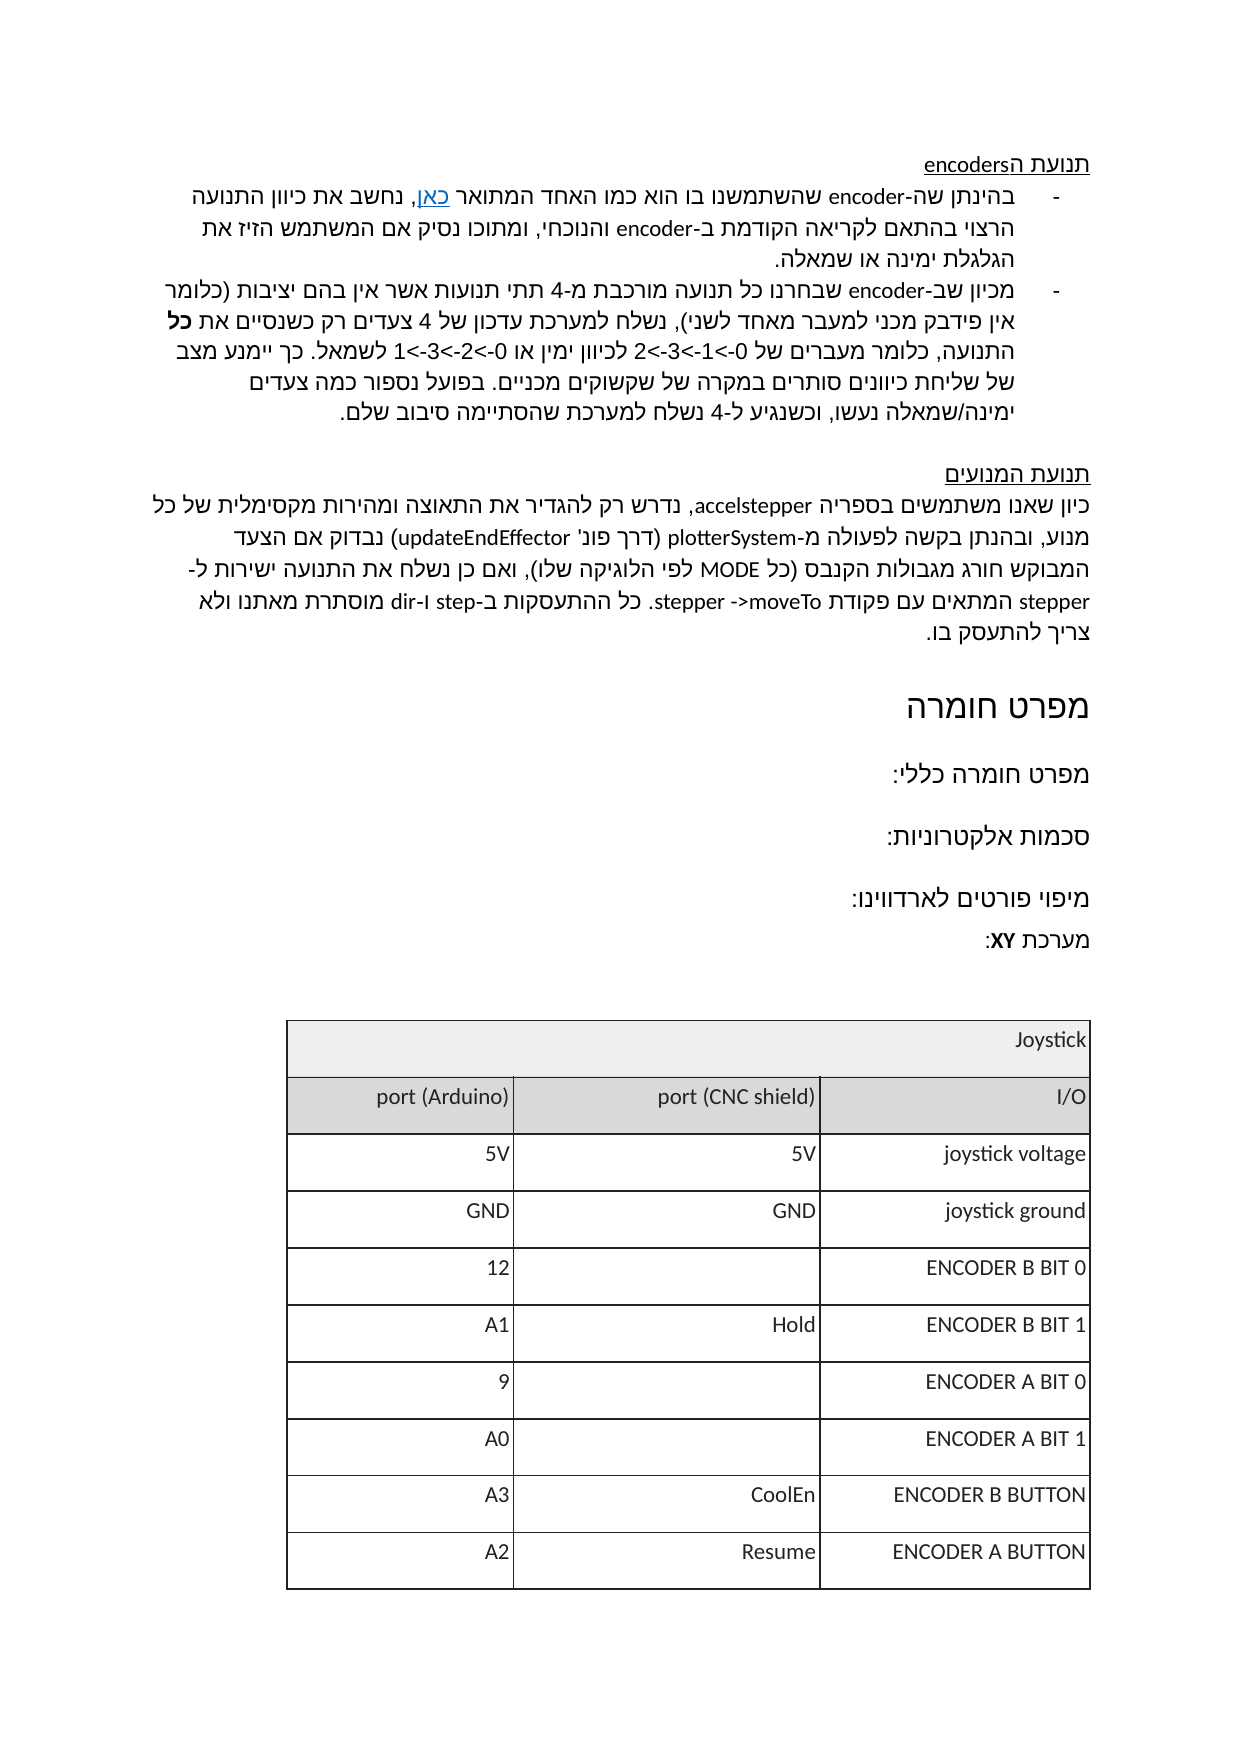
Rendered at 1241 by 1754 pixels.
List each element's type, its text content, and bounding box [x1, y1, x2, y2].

subtitle מפרט חומרה [150, 687, 1090, 725]
text כיון שאנו משתמשים בספריה accelstepper, נדרש רק להגדיר את התאוצה ומהירות מקסימלית של כל מנוע, ובהנתן בקשה לפעולה מ-plotterSystem (דרך פונ' updateEndEffector) נבדוק אם הצעד המבוקש חורג מגבולות הקנבס (כל MODE לפי הלוגיקה שלו), ואם כן נשלח את התנועה ישירות ל-stepper המתאים עם פקודת stepper ->moveTo. כל ההתעסקות ב-step ו-dir מוסתרת מאתנו ולא צריך להתעסק בו. [150, 491, 1090, 645]
table_cell ENCODER A BUTTON [821, 1533, 1089, 1588]
table_cell 9 [288, 1363, 513, 1418]
table_header Joystick [288, 1021, 1089, 1076]
table_cell 5V [288, 1135, 513, 1190]
table_cell ENCODER A BIT 1 [821, 1420, 1089, 1474]
table_cell A3 [288, 1476, 513, 1531]
table_cell A2 [288, 1533, 513, 1588]
text תנועת הencoders [150, 150, 1090, 178]
text מערכת XY: [150, 926, 1090, 954]
list מכיון שב-encoder שבחרנו כל תנועה מורכבת מ-4 תתי תנועות אשר אין בהם יציבות (כלומר אין פידבק מכני למעבר מאחד לשני), נשלח למערכת עדכון של 4 צעדים רק כשנסיים את כל התנועה, כלומר מעברים של 0->1->3->2 לכיוון ימין או 0->2->3->1 לשמאל. כך יימנע מצב של שליחת כיוונים סותרים במקרה של שקשוקים מכניים. בפועל נספור כמה צעדים ימינה/שמאלה נעשו, וכשנגיע ל-4 נשלח למערכת שהסתיימה סיבוב שלם. [150, 276, 1053, 425]
table_cell ENCODER B BUTTON [821, 1476, 1089, 1531]
table_cell GND [514, 1192, 819, 1247]
text תנועת המנועים [150, 461, 1090, 487]
table_cell 5V [514, 1135, 819, 1190]
table_cell joystick ground [821, 1192, 1089, 1247]
table_cell Resume [514, 1533, 819, 1588]
table_cell ENCODER A BIT 0 [821, 1363, 1089, 1418]
table_cell port (Arduino) [288, 1078, 513, 1133]
table_cell Hold [514, 1306, 819, 1361]
table_cell port (CNC shield) [514, 1078, 819, 1133]
table_cell 12 [288, 1249, 513, 1304]
table_cell [514, 1249, 819, 1304]
table_cell A0 [288, 1420, 513, 1474]
subtitle מיפוי פורטים לארדווינו: [150, 884, 1090, 913]
table_cell I/O [821, 1078, 1089, 1133]
table_cell [514, 1420, 819, 1474]
table_cell [514, 1363, 819, 1418]
table_cell ENCODER B BIT 1 [821, 1306, 1089, 1361]
list בהינתן שה-encoder שהשתמשנו בו הוא כמו האחד המתואר כאן, נחשב את כיוון התנועה הרצוי בהתאם לקריאה הקודמת ב-encoder והנוכחי, ומתוכו נסיק אם המשתמש הזיז את הגלגלת ימינה או שמאלה. [150, 182, 1053, 272]
table_cell joystick voltage [821, 1135, 1089, 1190]
subtitle מפרט חומרה כללי: [150, 760, 1090, 789]
table_cell ENCODER B BIT 0 [821, 1249, 1089, 1304]
table_cell GND [288, 1192, 513, 1247]
table_cell A1 [288, 1306, 513, 1361]
subtitle סכמות אלקטרוניות: [150, 822, 1090, 851]
table_cell CoolEn [514, 1476, 819, 1531]
